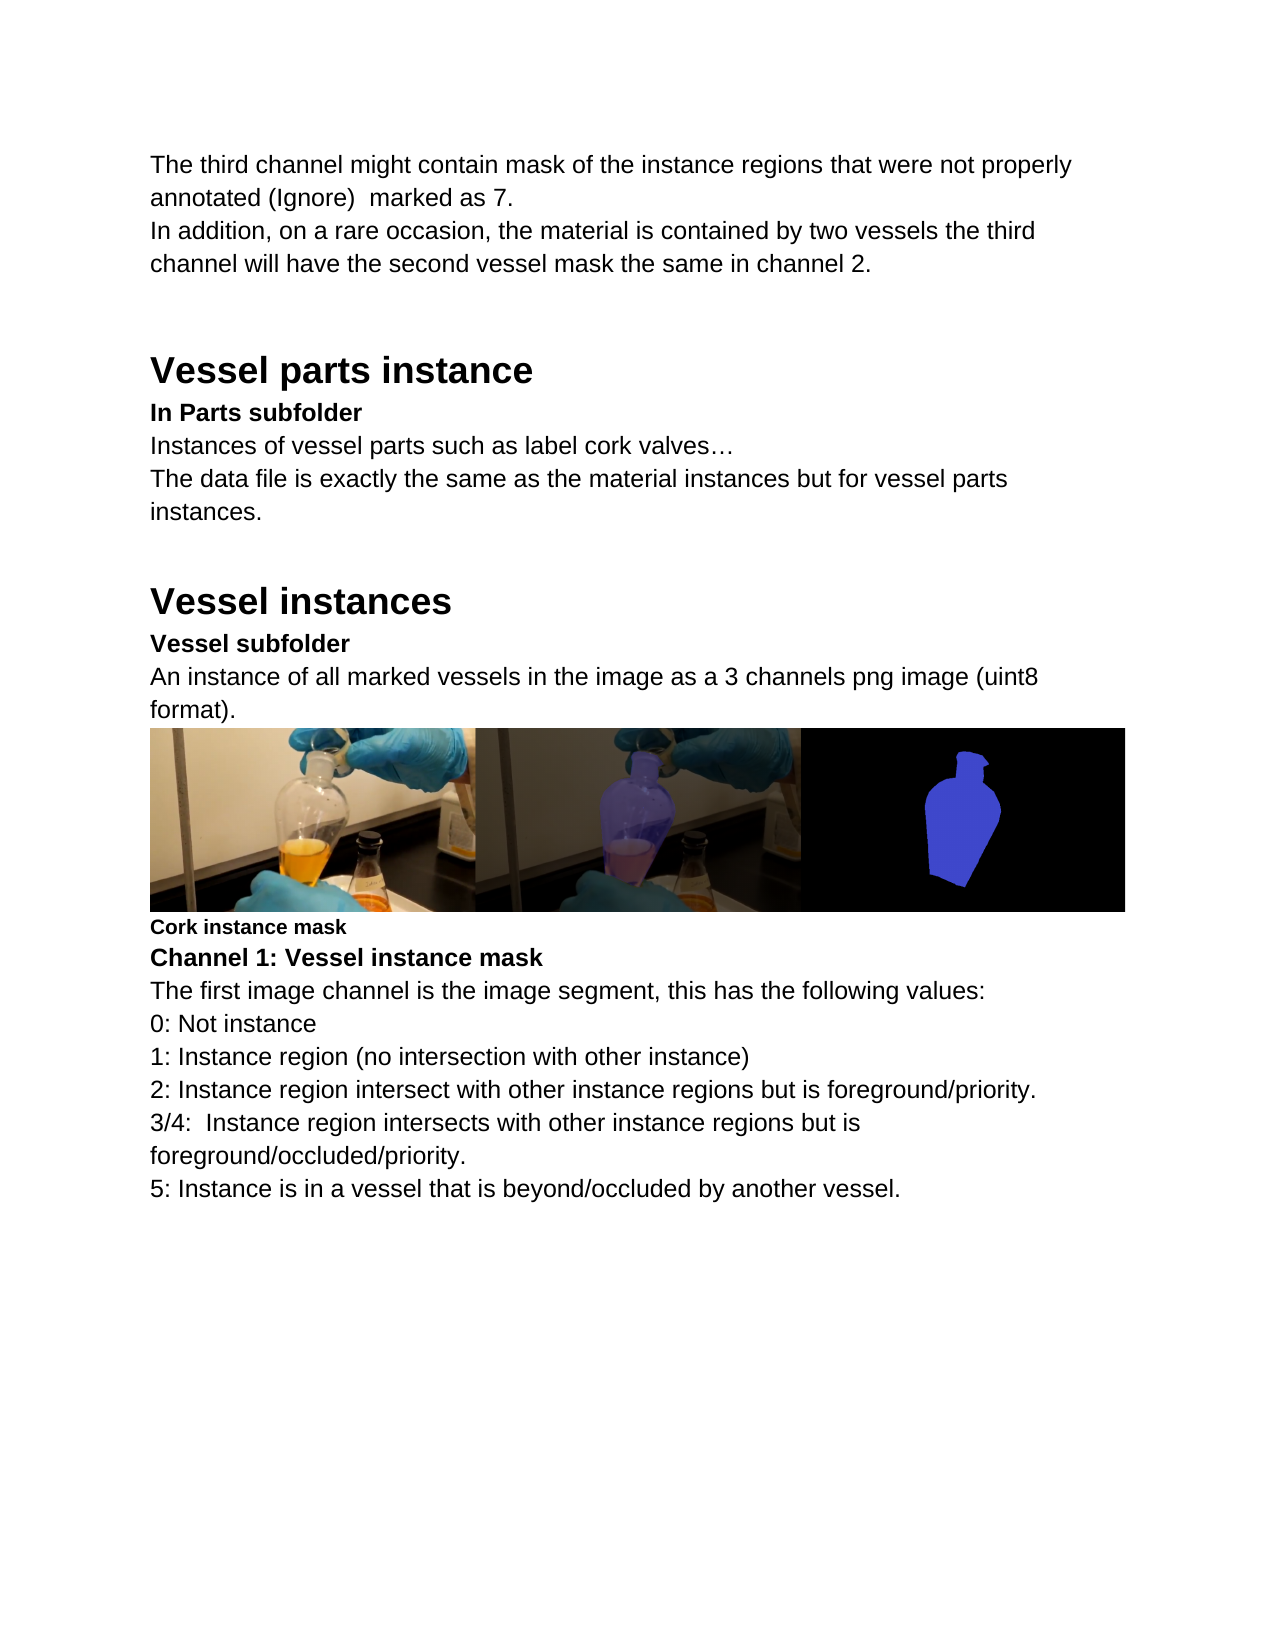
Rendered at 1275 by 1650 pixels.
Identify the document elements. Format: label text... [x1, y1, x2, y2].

text Cork instance mask [150, 915, 1125, 939]
text An instance of all marked vessels in the image as a 3 channels png image (uint8 format). [150, 662, 1125, 724]
text Vessel subfolder [150, 629, 1125, 658]
text Vessel instances [150, 579, 1125, 622]
text 2: Instance region intersect with other instance regions but is foreground/priority. [150, 1075, 1125, 1103]
text In addition, on a rare occasion, the material is contained by two vessels the third channel will have the second vessel mask the same in channel 2. [150, 216, 1125, 278]
text Vessel parts instance [150, 348, 1125, 391]
text In Parts subfolder [150, 398, 1125, 426]
text The first image channel is the image segment, this has the following values: [150, 976, 1125, 1004]
picture [150, 728, 1125, 912]
text 1: Instance region (no intersection with other instance) [150, 1042, 1125, 1071]
text The third channel might contain mask of the instance regions that were not properly annotated (Ignore) marked as 7. [150, 150, 1125, 212]
text The data file is exactly the same as the material instances but for vessel parts instances. [150, 464, 1125, 526]
text 0: Not instance [150, 1009, 1125, 1037]
text Instances of vessel parts such as label cork valves… [150, 431, 1125, 459]
text 5: Instance is in a vessel that is beyond/occluded by another vessel. [150, 1174, 1125, 1203]
text Channel 1: Vessel instance mask [150, 943, 1125, 971]
text 3/4: Instance region intersects with other instance regions but is foreground/occluded/priority. [150, 1108, 1125, 1169]
